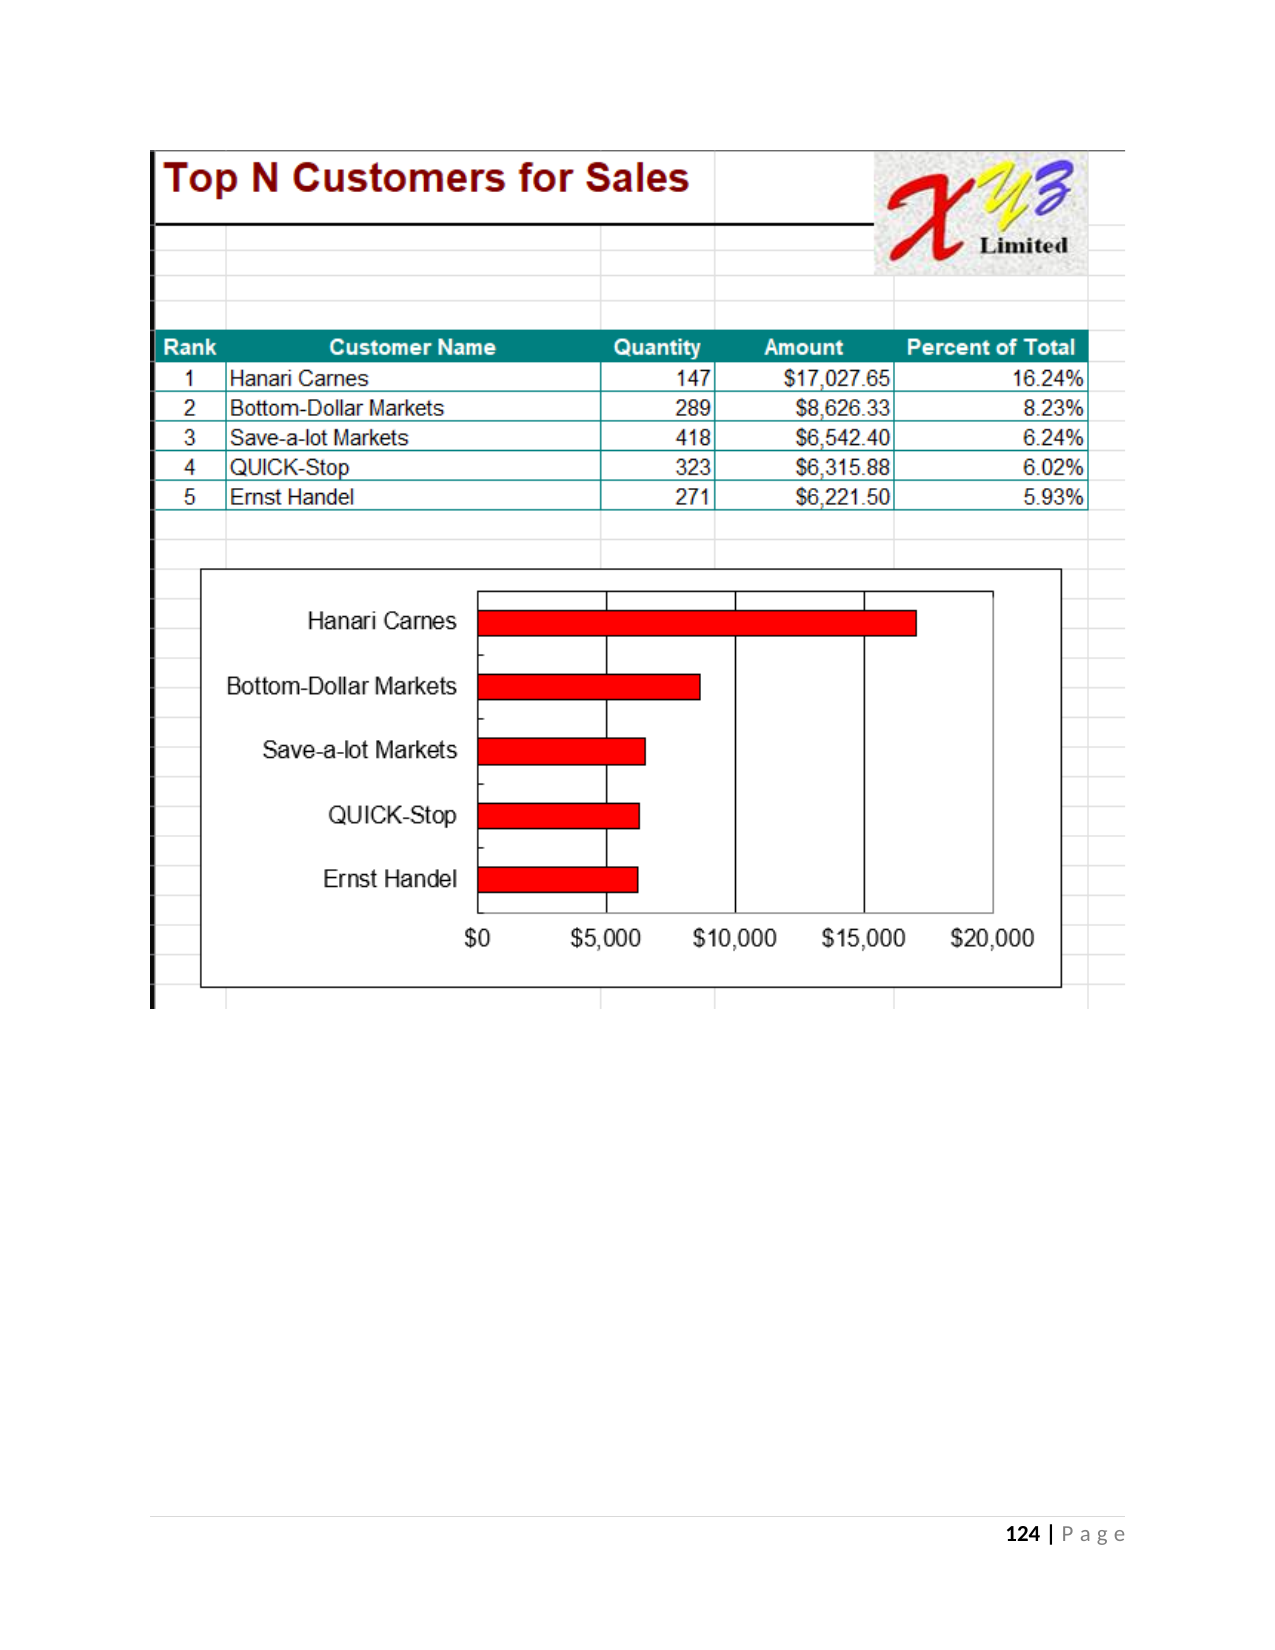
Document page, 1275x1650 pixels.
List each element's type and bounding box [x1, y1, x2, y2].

picture [150, 150, 1125, 1009]
